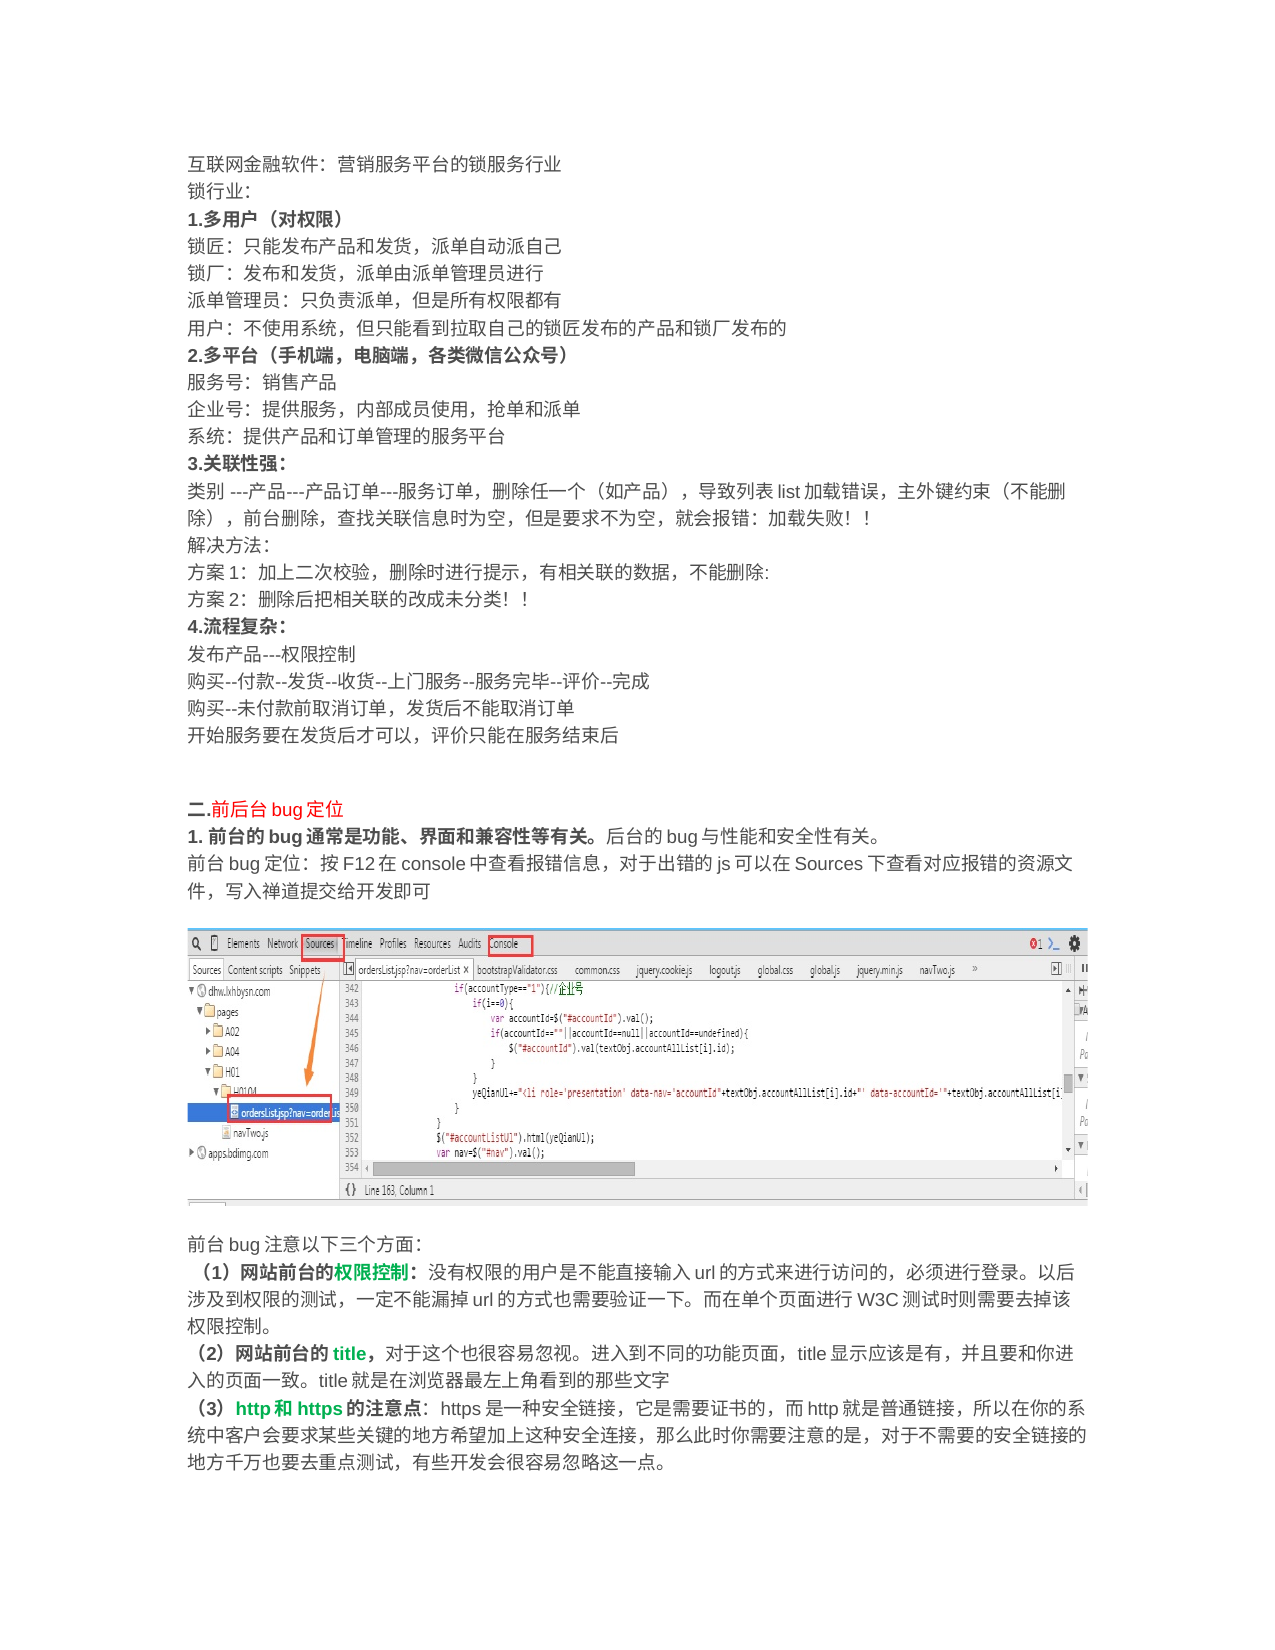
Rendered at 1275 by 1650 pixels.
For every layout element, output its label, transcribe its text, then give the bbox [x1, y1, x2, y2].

text 二.前后台bug定位 1. 前台的bug通常是功能、界面和兼容性等有关。后台的bug与性能和安全性有关。 前台bug定位：按F12在console中查看报错信息，对于出错的js可以在Sources下查看对应报错的资源文件，写入禅道提交给开发即可 [187, 773, 1087, 903]
picture [187, 928, 1088, 1206]
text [187, 1230, 1087, 1475]
text 互联网金融软件：营销服务平台的锁服务行业 锁行业： 1.多用户（对权限） 锁匠：只能发布产品和发货，派单自动派自己 锁厂：发布和发货，派单由派单管理员进行 派单管理员：只负责派单，但是所有权限都有 用户：不使用系统，但只能看到拉取自己的锁匠发布的产品和锁厂发布的 2.多平台（手机端，电脑端，各类微信公众号） 服务号：销售产品 企业号：提供服务，内部成员使用，抢单和派单 系统：提供产品和订单管理的服务平台 3.关联性强： 类别 ---产品---产品订单---服务订单，删除任一个（如产品），导致列表list加载错误，主外键约束（不能删除），前台删除，查找关联信息时为空，但是要求不为空，就会报错：加载失败！！ 解决方法： 方案1：加上二次校验，删除时进行提示，有相关联的数据，不能删除: 方案2：删除后把相关联的改成未分类！！ 4.流程复杂： 发布产品---权限控制 购买--付款--发货--收货--上门服务--服务完毕--评价--完成 购买--未付款前取消订单，发货后不能取消订单 开始服务要在发货后才可以，评价只能在服务结束后 [187, 150, 1087, 748]
